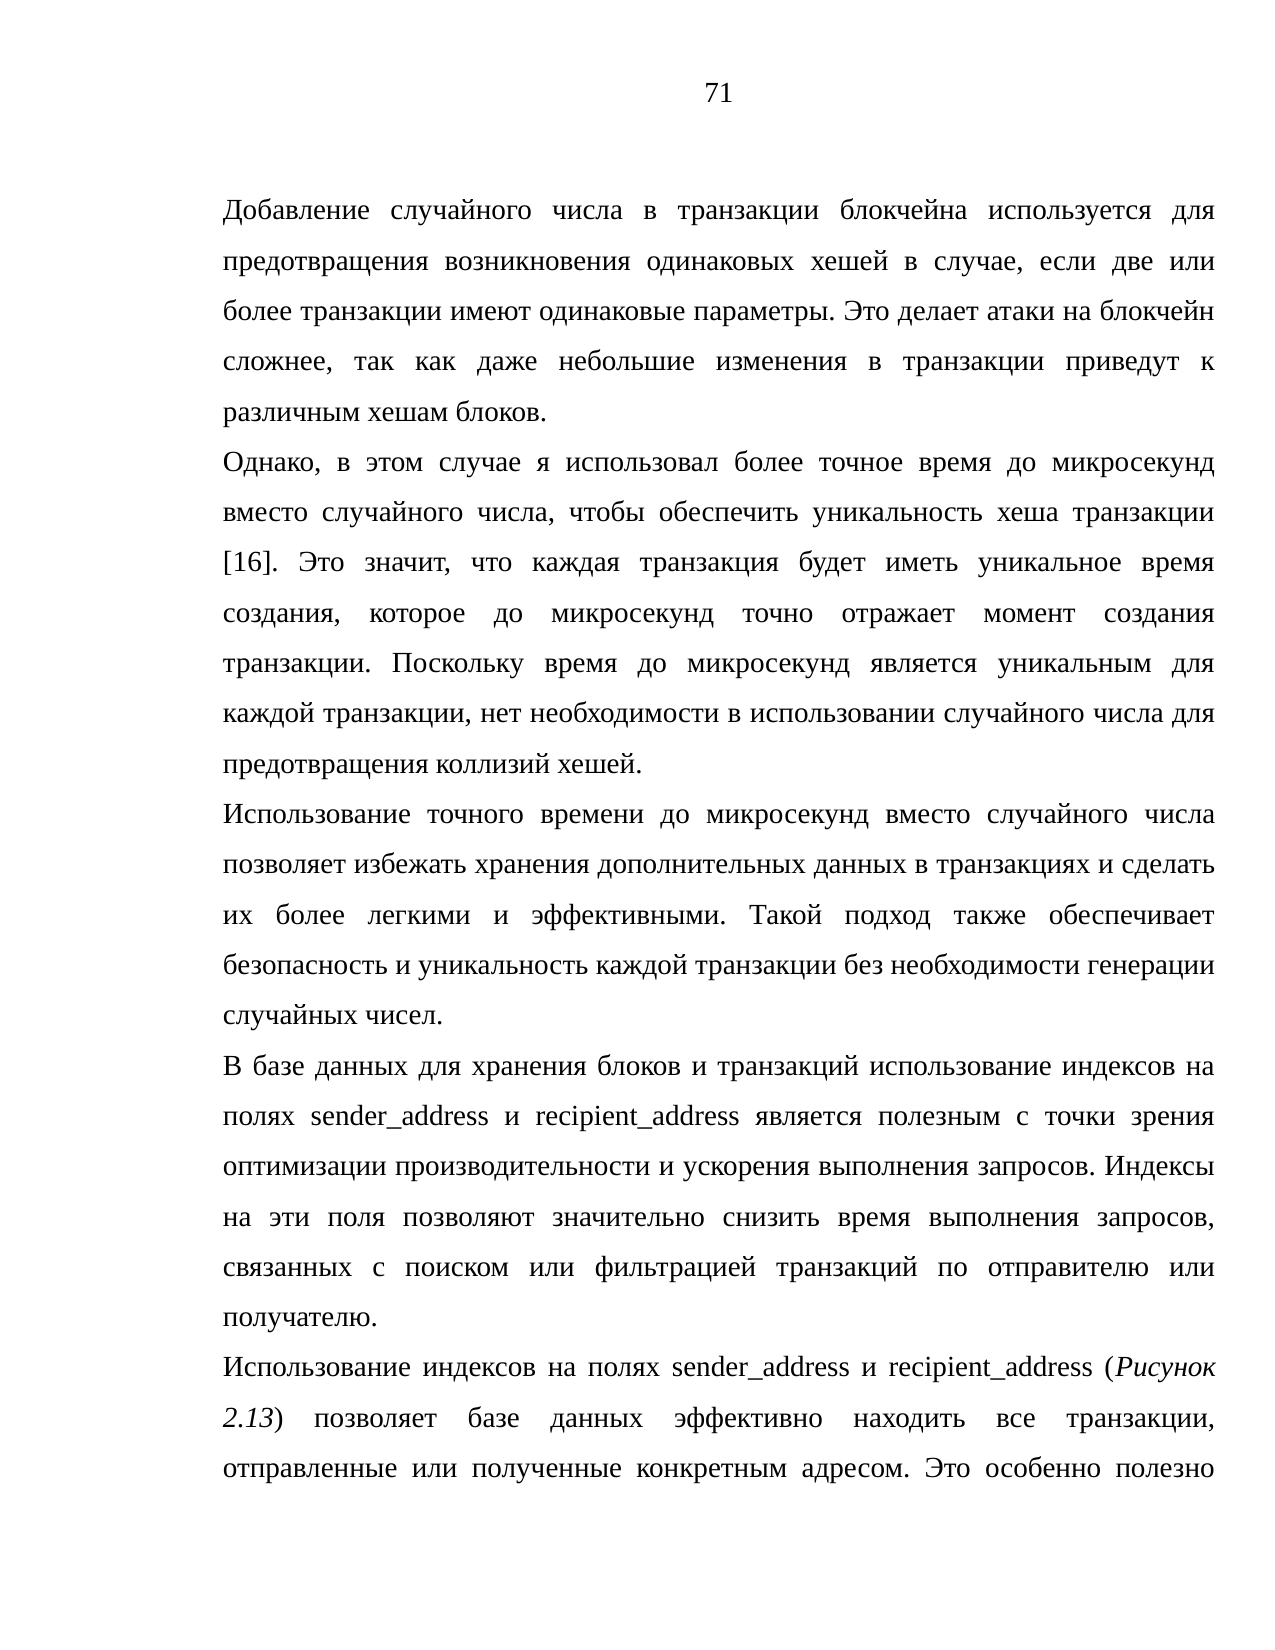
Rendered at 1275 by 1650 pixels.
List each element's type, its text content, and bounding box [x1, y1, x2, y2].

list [223, 1349, 1216, 1484]
list Однако, в этом случае я использовал более точное время до микросекунд вместо случайного числа, чтобы обеспечить уникальность хеша транзакции [16]. Это значит, что каждая транзакция будет иметь уникальное время создания, которое до микросекунд точно отражает момент создания транзакции. Поскольку время до микросекунд является уникальным для каждой транзакции, нет необходимости в использовании случайного числа для предотвращения коллизий хешей. [223, 444, 1216, 779]
list В базе данных для хранения блоков и транзакций использование индексов на полях sender_address и recipient_address является полезным с точки зрения оптимизации производительности и ускорения выполнения запросов. Индексы на эти поля позволяют значительно снизить время выполнения запросов, связанных с поиском или фильтрацией транзакций по отправителю или получателю. [223, 1048, 1216, 1333]
list Добавление случайного числа в транзакции блокчейна используется для предотвращения возникновения одинаковых хешей в случае, если две или более транзакции имеют одинаковые параметры. Это делает атаки на блокчейн сложнее, так как даже небольшие изменения в транзакции приведут к различным хешам блоков. [223, 192, 1216, 427]
list Использование точного времени до микросекунд вместо случайного числа позволяет избежать хранения дополнительных данных в транзакциях и сделать их более легкими и эффективными. Такой подход также обеспечивает безопасность и уникальность каждой транзакции без необходимости генерации случайных чисел. [223, 796, 1216, 1031]
